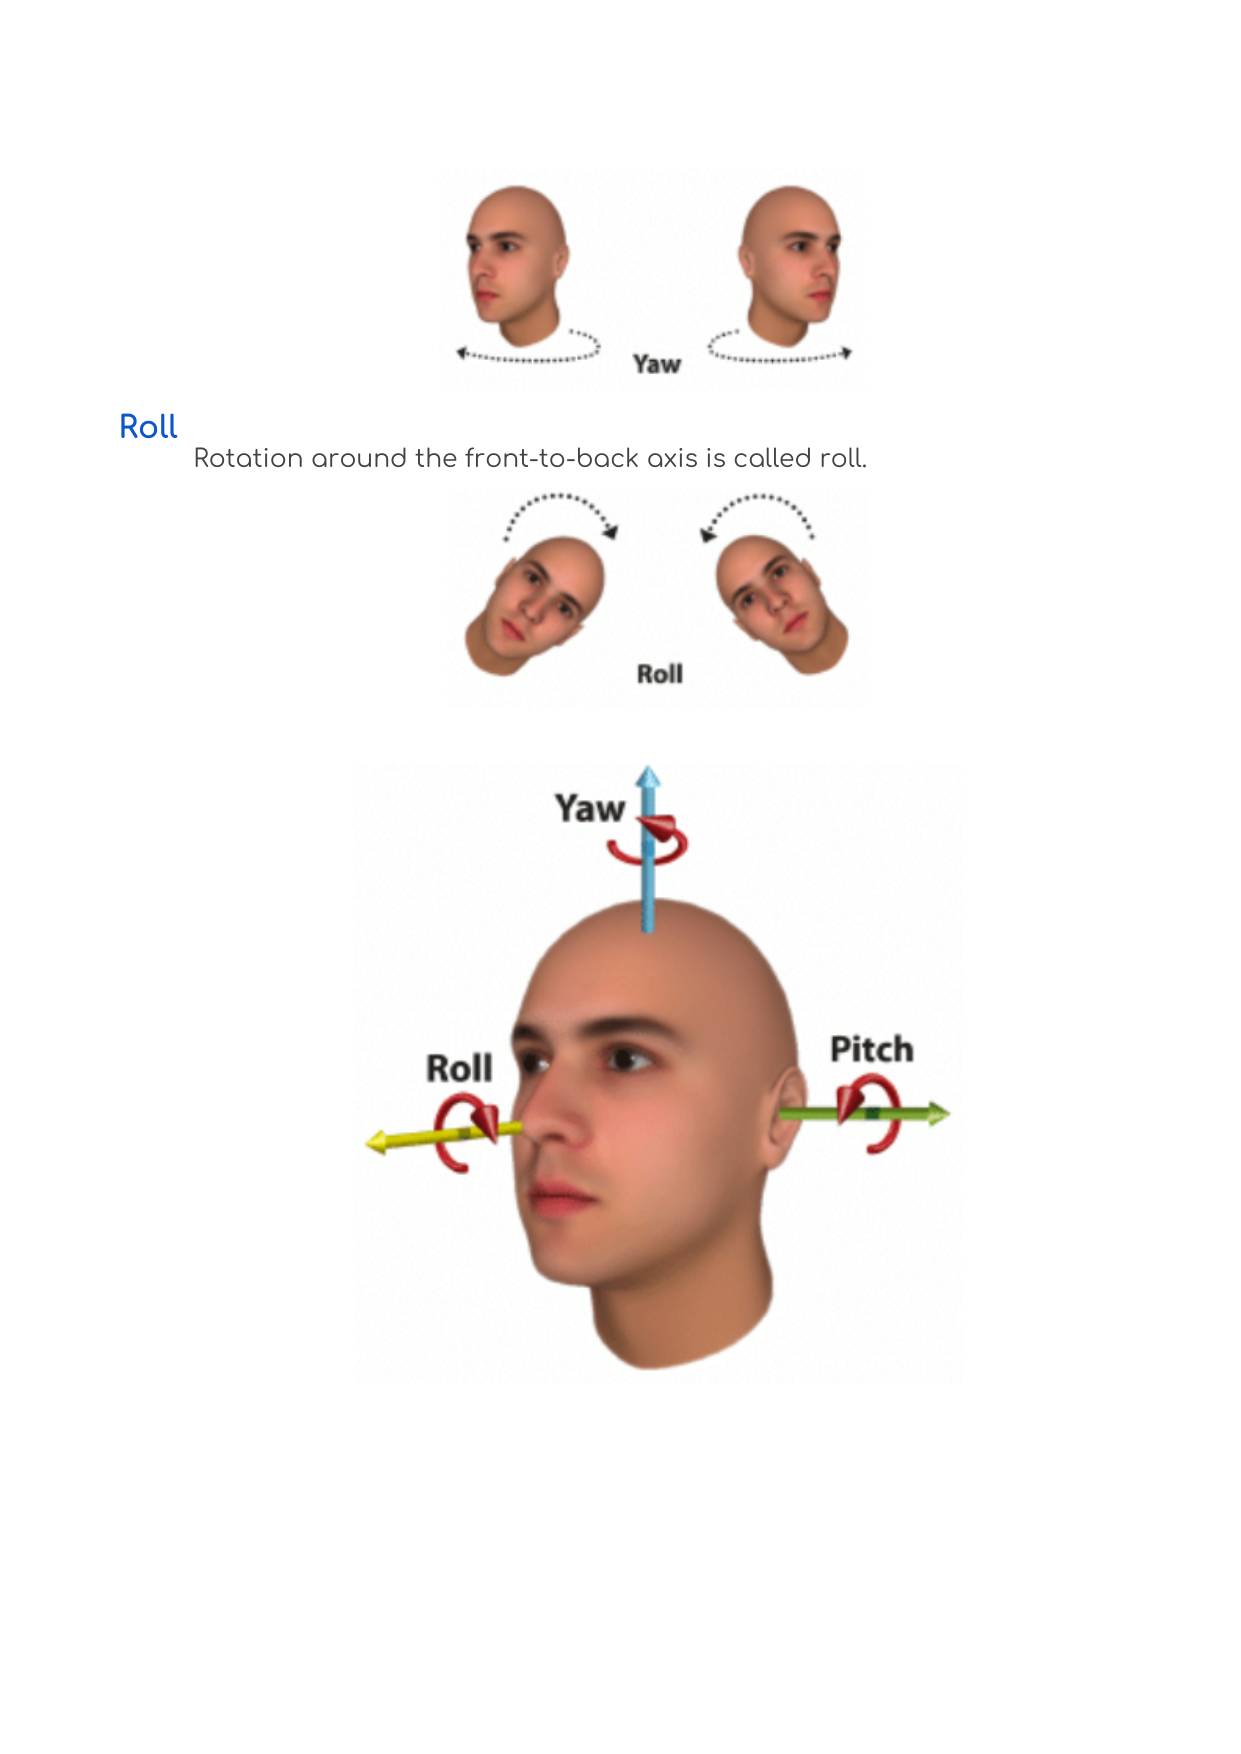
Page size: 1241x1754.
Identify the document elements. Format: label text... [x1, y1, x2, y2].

subtitle Roll [118, 411, 1122, 446]
picture [438, 168, 877, 393]
picture [352, 764, 963, 1385]
picture [446, 487, 869, 708]
text Rotation around the front-to-back axis is called roll. [118, 446, 1122, 473]
